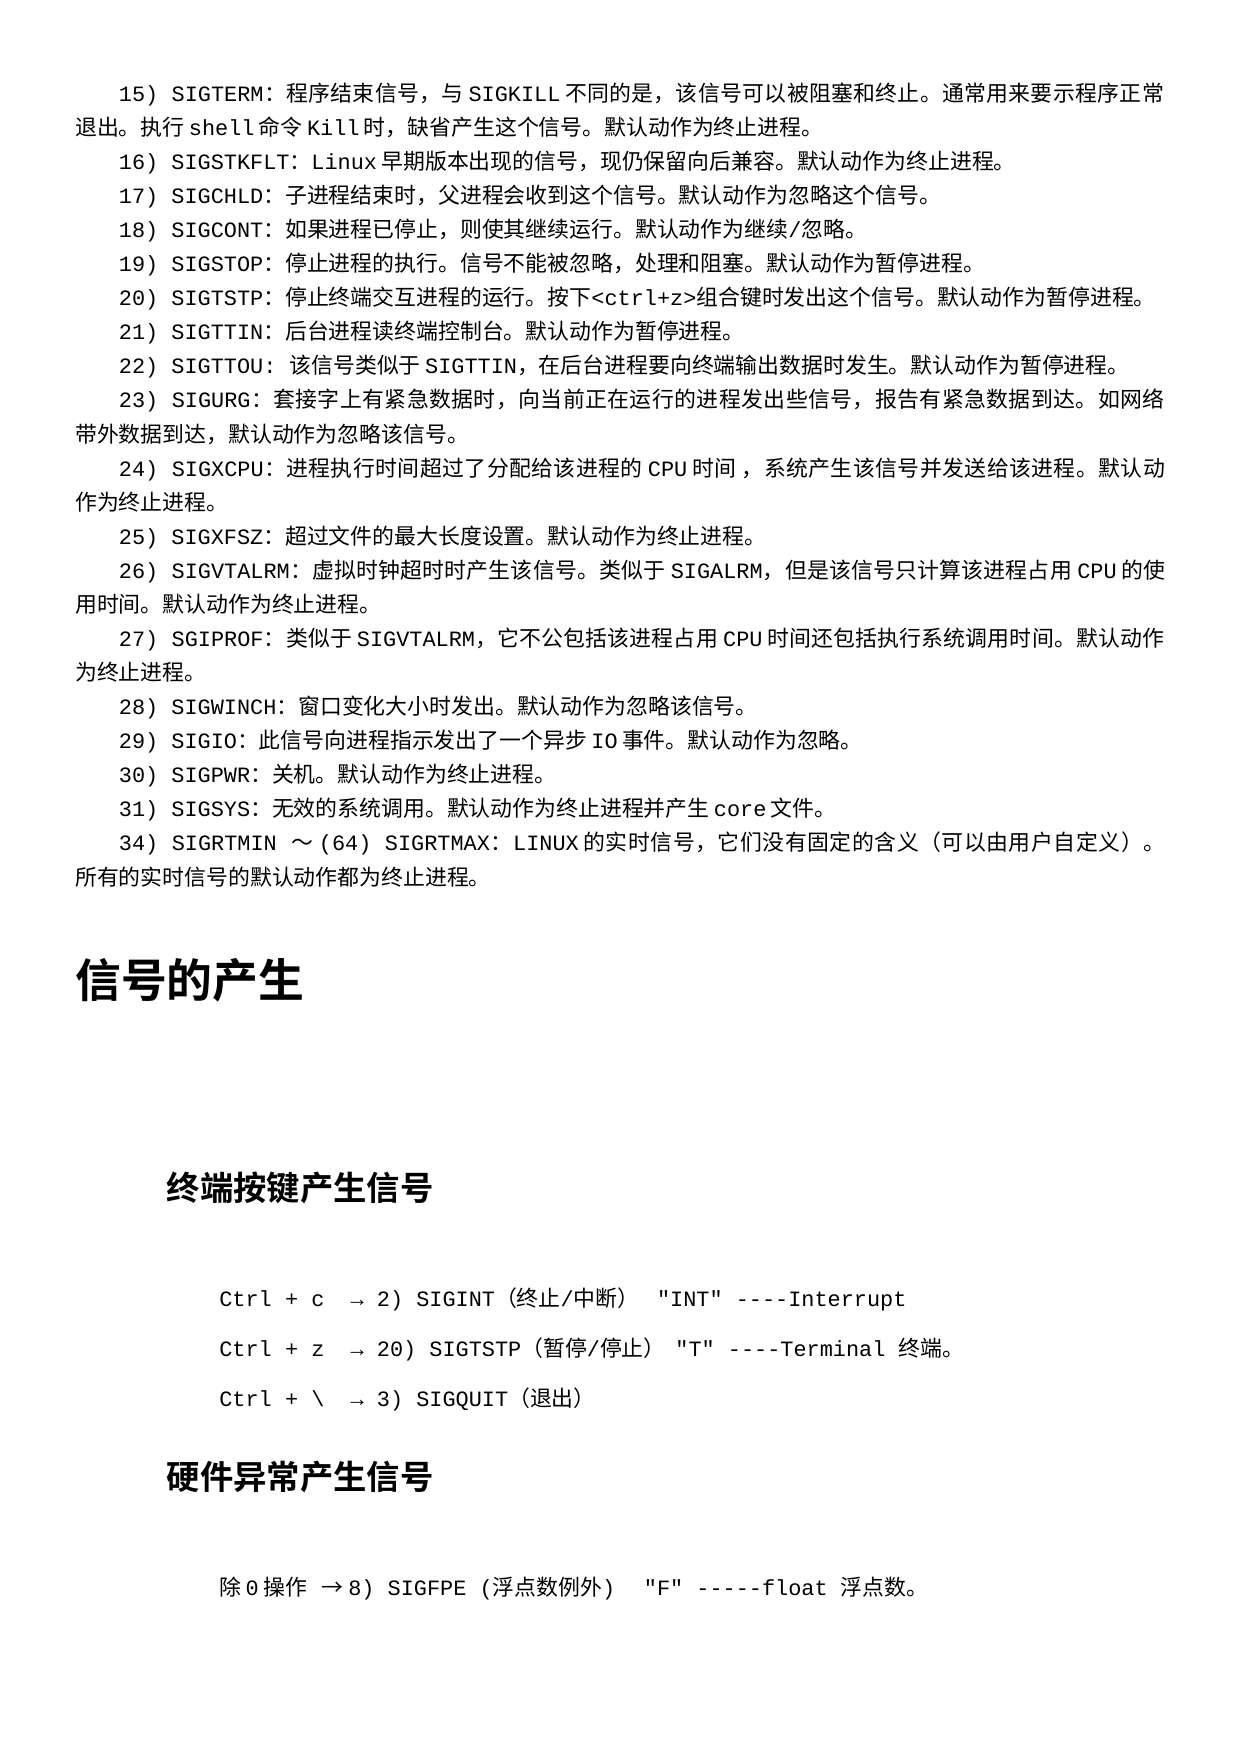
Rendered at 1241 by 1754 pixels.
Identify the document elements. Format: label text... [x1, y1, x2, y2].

text 21) SIGTTIN：后台进程读终端控制台。默认动作为暂停进程。 [75, 314, 1165, 347]
text 26) SIGVTALRM：虚拟时钟超时时产生该信号。类似于SIGALRM，但是该信号只计算该进程占用CPU的使用时间。默认动作为终止进程。 [75, 553, 1165, 619]
text 16) SIGSTKFLT：Linux早期版本出现的信号，现仍保留向后兼容。默认动作为终止进程。 [75, 144, 1165, 176]
text Ctrl + c → 2) SIGINT（终止/中断） "INT" ----Interrupt [75, 1281, 1165, 1313]
text 除0操作 → 8) SIGFPE (浮点数例外) "F" -----float 浮点数。 [75, 1569, 1165, 1602]
text 20) SIGTSTP：停止终端交互进程的运行。按下<ctrl+z>组合键时发出这个信号。默认动作为暂停进程。 [75, 280, 1165, 313]
text Ctrl + z → 20) SIGTSTP（暂停/停止） "T" ----Terminal 终端。 [75, 1331, 1165, 1363]
text 28) SIGWINCH：窗口变化大小时发出。默认动作为忽略该信号。 [75, 689, 1165, 721]
subtitle 终端按键产生信号 [75, 1153, 1165, 1218]
text 22) SIGTTOU: 该信号类似于SIGTTIN，在后台进程要向终端输出数据时发生。默认动作为暂停进程。 [75, 348, 1165, 381]
text 24) SIGXCPU：进程执行时间超过了分配给该进程的CPU时间 ，系统产生该信号并发送给该进程。默认动作为终止进程。 [75, 450, 1165, 517]
subtitle 信号的产生 [75, 929, 1165, 1026]
subtitle 硬件异常产生信号 [75, 1442, 1165, 1507]
text 30) SIGPWR：关机。默认动作为终止进程。 [75, 757, 1165, 789]
text 31) SIGSYS：无效的系统调用。默认动作为终止进程并产生core文件。 [75, 791, 1165, 823]
text 23) SIGURG：套接字上有紧急数据时，向当前正在运行的进程发出些信号，报告有紧急数据到达。如网络带外数据到达，默认动作为忽略该信号。 [75, 382, 1165, 449]
text 27) SGIPROF：类似于SIGVTALRM，它不公包括该进程占用CPU时间还包括执行系统调用时间。默认动作为终止进程。 [75, 621, 1165, 687]
text 34) SIGRTMIN ～ (64) SIGRTMAX：LINUX的实时信号，它们没有固定的含义（可以由用户自定义）。所有的实时信号的默认动作都为终止进程。 [75, 825, 1165, 892]
text 19) SIGSTOP：停止进程的执行。信号不能被忽略，处理和阻塞。默认动作为暂停进程。 [75, 246, 1165, 278]
text 25) SIGXFSZ：超过文件的最大长度设置。默认动作为终止进程。 [75, 518, 1165, 551]
text 17) SIGCHLD：子进程结束时，父进程会收到这个信号。默认动作为忽略这个信号。 [75, 178, 1165, 210]
text 29) SIGIO：此信号向进程指示发出了一个异步IO事件。默认动作为忽略。 [75, 723, 1165, 755]
text 15) SIGTERM：程序结束信号，与SIGKILL不同的是，该信号可以被阻塞和终止。通常用来要示程序正常退出。执行shell命令Kill时，缺省产生这个信号。默认动作为终止进程。 [75, 76, 1165, 142]
text 18) SIGCONT：如果进程已停止，则使其继续运行。默认动作为继续/忽略。 [75, 212, 1165, 244]
text Ctrl + \ → 3) SIGQUIT（退出） [75, 1381, 1165, 1414]
